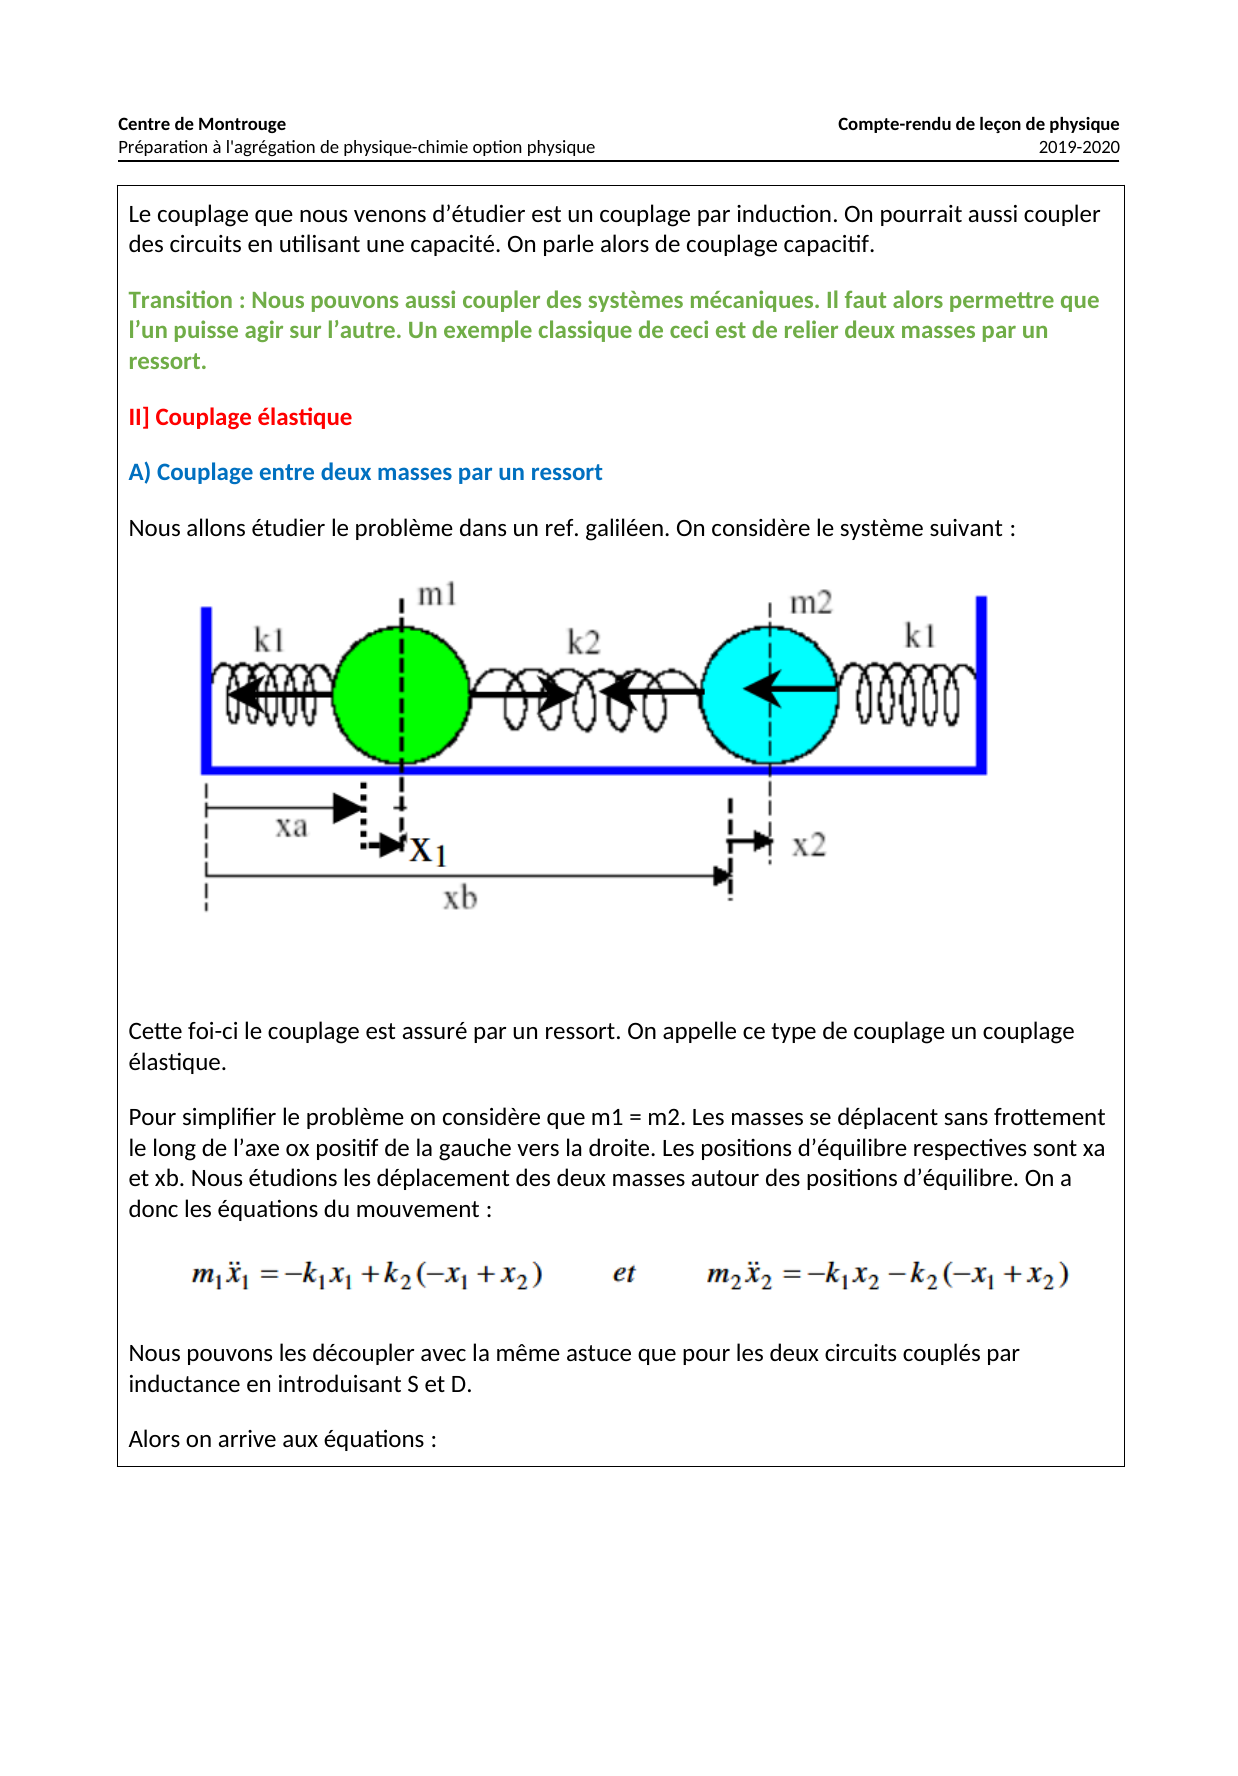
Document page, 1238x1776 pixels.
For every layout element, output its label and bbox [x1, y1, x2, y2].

picture [128, 567, 999, 935]
table_cell [118, 186, 1124, 1466]
picture [128, 1248, 1096, 1313]
